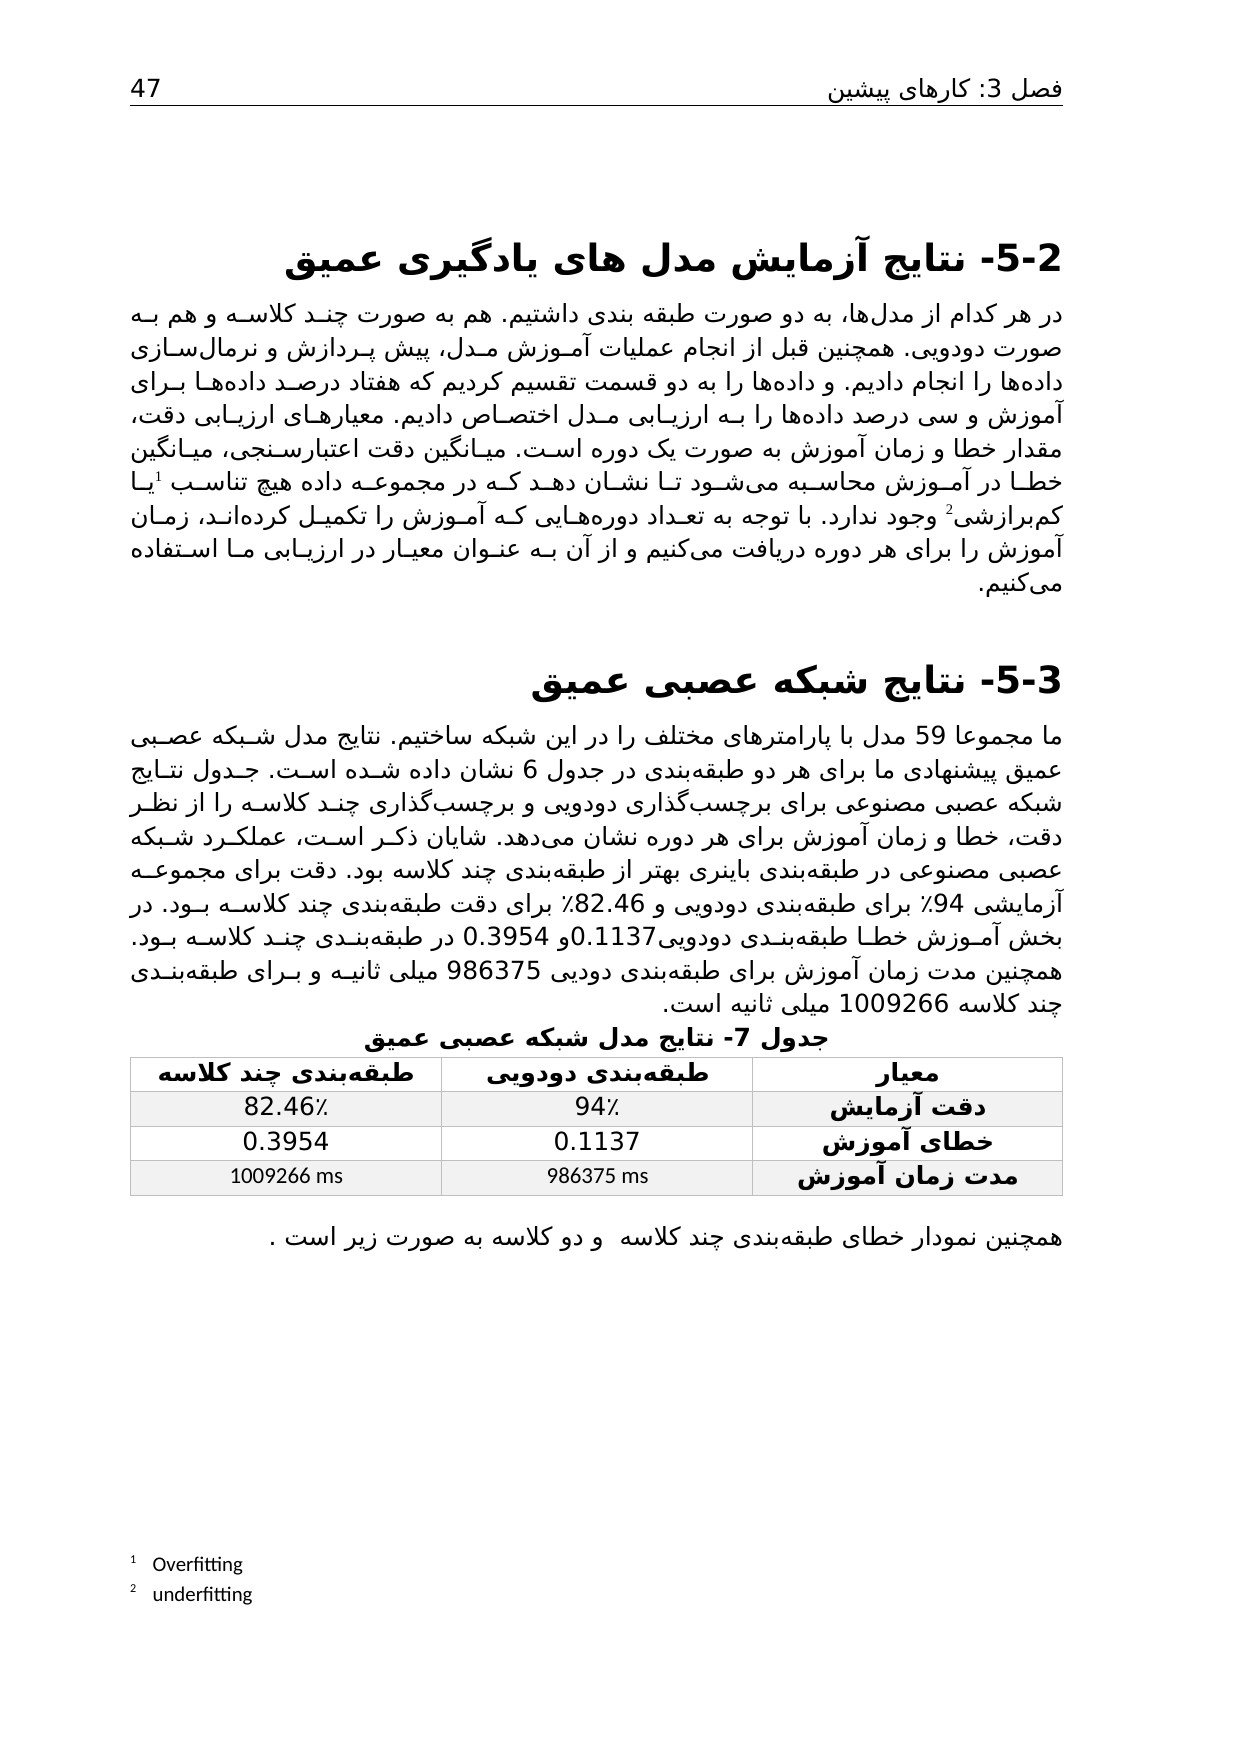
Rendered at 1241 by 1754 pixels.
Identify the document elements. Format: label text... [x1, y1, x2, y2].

table_cell دقت آزمایش [753, 1092, 1062, 1126]
table_header معیار [753, 1058, 1062, 1091]
table_cell 94٪ [442, 1092, 752, 1126]
table_header طبقه‌بندی چند کلاسه [131, 1058, 441, 1091]
text جدول 7- نتایج مدل شبکه عصبی عمیق [130, 1023, 1063, 1052]
table_cell 0.3954 [131, 1127, 441, 1160]
table_header طبقه‌بندی دودویی [442, 1058, 752, 1091]
table_cell 986375 ms [442, 1161, 752, 1195]
text ما مجموعا 59 مدل با پارامترهای مختلف را در این شبکه ساختیم. نتایج مدل شبکه عصبی عمیق پیشنهادی ما برای هر دو طبقه‌بندی در جدول 6 نشان داده شده است. جدول نتایج شبکه عصبی مصنوعی برای برچسب‌گذاری دودویی و برچسب‌گذاری چند کلاسه را از نظر دقت، خطا و زمان آموزش برای هر دوره نشان می‌دهد. شایان ذکر است، عملکرد شبکه عصبی مصنوعی در طبقه‌بندی باینری بهتر از طبقه‌بندی چند کلاسه بود. دقت برای مجموعه آزمایشی 94٪ برای طبقه‌بندی دودویی و 82.46٪ برای دقت طبقه‌بندی چند کلاسه بود. در بخش آموزش خطا طبقه‌بندی دودویی0.1137و 0.3954 در طبقه‌بندی چند کلاسه بود. همچنین مدت زمان آموزش برای طبقه‌بندی دودیی 986375 میلی ثانیه و برای طبقه‌بندی چند کلاسه 1009266 میلی ثانیه است. [130, 721, 1063, 1019]
table_cell خطای آموزش [753, 1127, 1062, 1160]
subtitle 5-3- نتایج شبکه عصبی عمیق [130, 659, 1063, 702]
text همچنین نمودار خطای طبقه‌بندی چند کلاسه و دو کلاسه به صورت زیر است . [130, 1222, 1063, 1251]
table_cell 0.1137 [442, 1127, 752, 1160]
table_cell مدت زمان آموزش [753, 1161, 1062, 1195]
table_cell 1009266 ms [131, 1161, 441, 1195]
text در هر کدام از مدل‌ها، به دو صورت طبقه بندی داشتیم. هم به صورت چند کلاسه و هم به صورت دودویی. همچنین قبل از انجام عملیات آموزش مدل، پیش پردازش و نرمال‌سازی داده‌ها را انجام دادیم. و داده‌ها را به دو قسمت تقسیم کردیم که هفتاد درصد داده‌ها برای آموزش و سی درصد داده‌ها را به ارزیابی مدل اختصاص دادیم. معیارهای ارزیابی دقت، مقدار خطا و زمان آموزش به صورت یک دوره است. میانگین دقت اعتبارسنجی، میانگین خطا در آموزش محاسبه می‌شود تا نشان دهد که در مجموعه داده هیچ تناسب یا کم‌برازشی وجود ندارد. با توجه به تعداد دوره‌هایی که آموزش را تکمیل کرده‌اند، زمان آموزش را برای هر دوره دریافت می‌کنیم و از آن به عنوان معیار در ارزیابی ما استفاده می‌کنیم. [130, 300, 1063, 597]
subtitle 5-2- نتایج آزمایش مدل های یادگیری عمیق [130, 237, 1063, 281]
table_cell 82.46٪ [131, 1092, 441, 1126]
